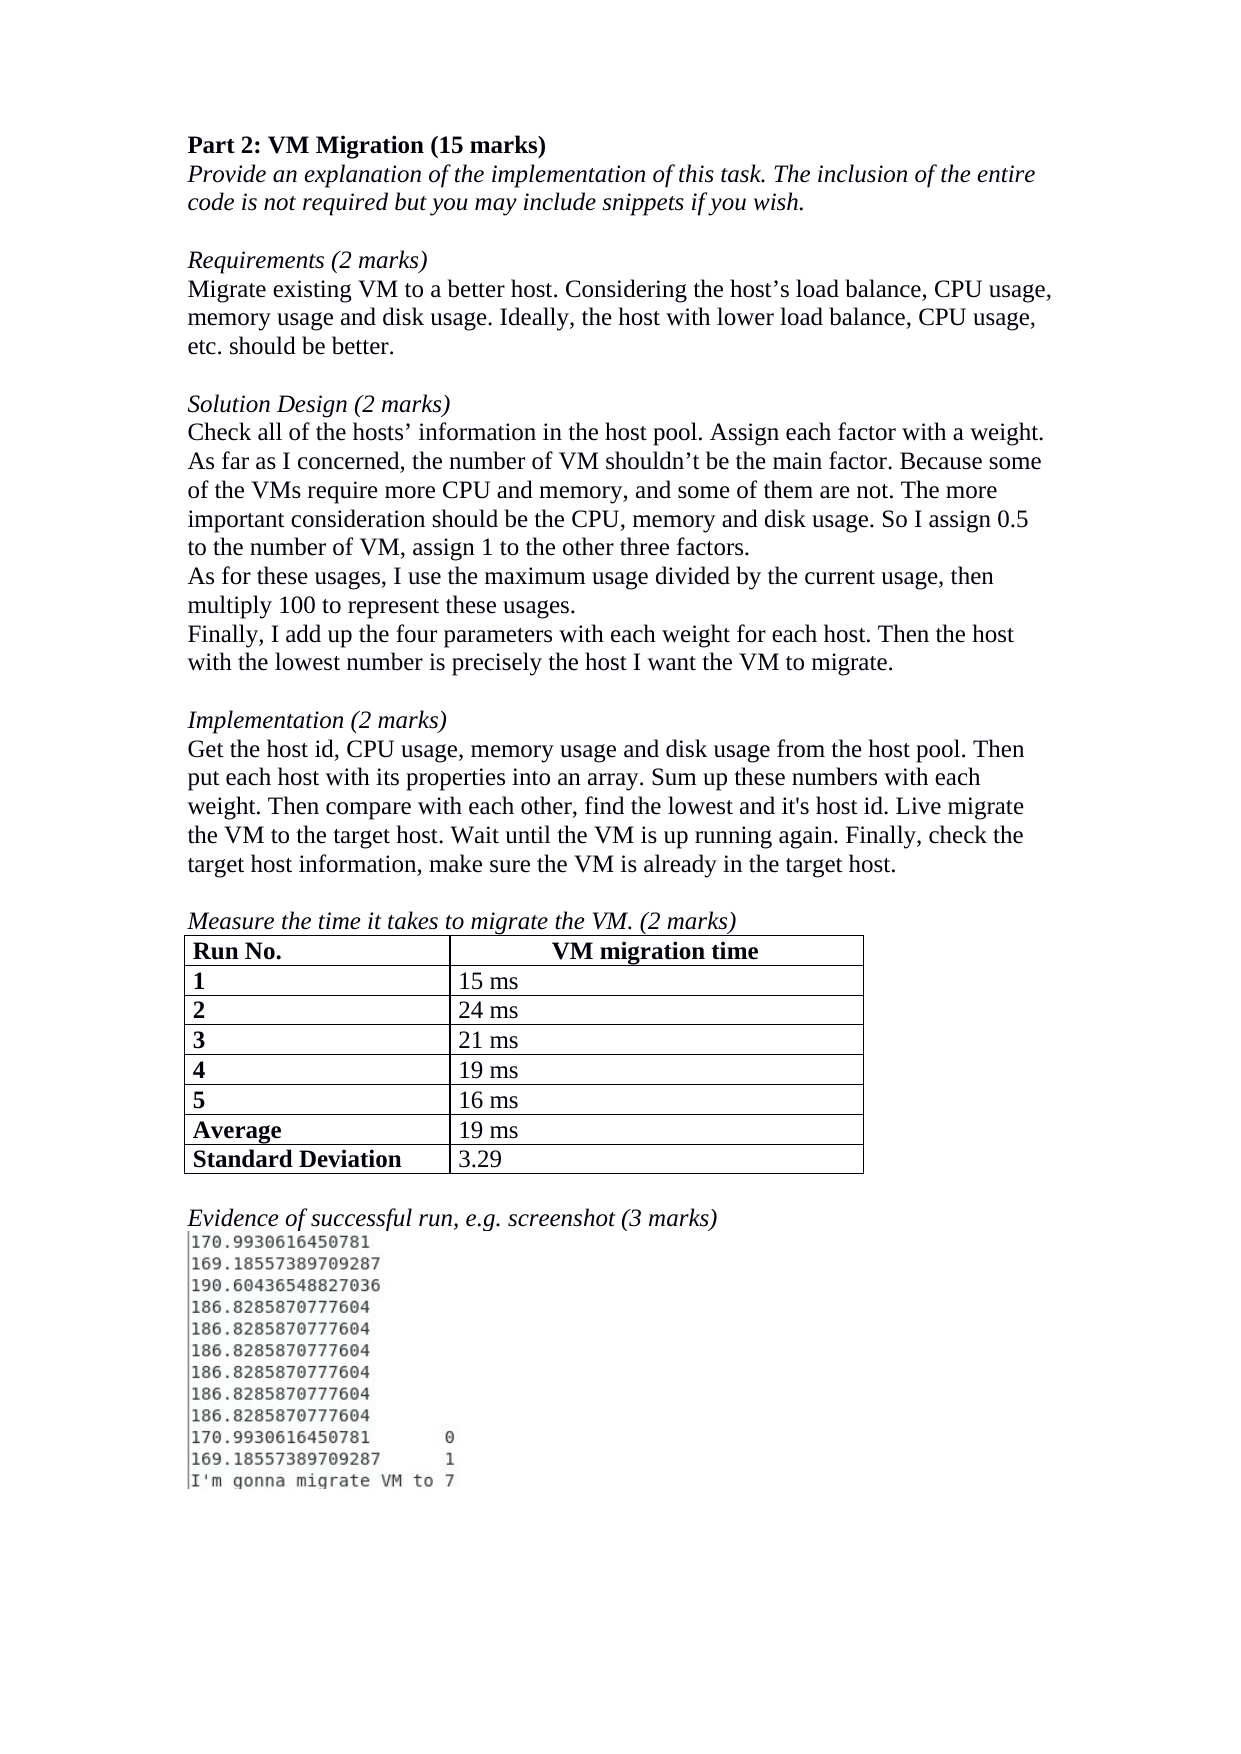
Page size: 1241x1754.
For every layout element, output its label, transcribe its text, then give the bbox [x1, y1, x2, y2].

table_cell 15 ms [451, 966, 863, 994]
text Part 2: VM Migration (15 marks) [187, 130, 1053, 159]
table_cell 16 ms [451, 1085, 863, 1114]
table_cell 24 ms [451, 996, 863, 1024]
text Provide an explanation of the implementation of this task. The inclusion of the entire code is not required but you may include snippets if you wish. [187, 159, 1053, 216]
text As for these usages, I use the maximum usage divided by the current usage, then multiply 100 to represent these usages. [187, 561, 1053, 619]
table_cell Standard Deviation [185, 1145, 449, 1173]
text Migrate existing VM to a better host. Considering the host’s load balance, CPU usage, memory usage and disk usage. Ideally, the host with lower load balance, CPU usage, etc. should be better. [187, 274, 1053, 360]
table_header VM migration time [451, 936, 863, 965]
text Implementation (2 marks) [187, 705, 1053, 734]
table_cell 19 ms [451, 1115, 863, 1143]
text Measure the time it takes to migrate the VM. (2 marks) [187, 906, 1053, 935]
table_cell 3 [185, 1025, 449, 1054]
text Get the host id, CPU usage, memory usage and disk usage from the host pool. Then put each host with its properties into an array. Sum up these numbers with each weight. Then compare with each other, find the lowest and it's host id. Live migrate the VM to the target host. Wait until the VM is up running again. Finally, check the target host information, make sure the VM is already in the target host. [187, 734, 1053, 877]
table_cell 2 [185, 996, 449, 1024]
table_cell 3.29 [451, 1145, 863, 1173]
table_header Run No. [185, 936, 449, 965]
text Finally, I add up the four parameters with each weight for each host. Then the host with the lowest number is precisely the host I want the VM to migrate. [187, 619, 1053, 676]
text Evidence of successful run, e.g. screenshot (3 marks) [187, 1203, 1053, 1232]
text Requirements (2 marks) [187, 245, 1053, 274]
table_cell 5 [185, 1085, 449, 1114]
table_cell 1 [185, 966, 449, 994]
text Solution Design (2 marks) [187, 389, 1053, 417]
table_cell 21 ms [451, 1025, 863, 1054]
text Check all of the hosts’ information in the host pool. Assign each factor with a weight. As far as I concerned, the number of VM shouldn’t be the main factor. Because some of the VMs require more CPU and memory, and some of them are not. The more important consideration should be the CPU, memory and disk usage. So I assign 0.5 to the number of VM, assign 1 to the other three factors. [187, 417, 1053, 561]
table_cell Average [185, 1115, 449, 1143]
picture [187, 1231, 1033, 1489]
table_cell 4 [185, 1055, 449, 1084]
table_cell 19 ms [451, 1055, 863, 1084]
